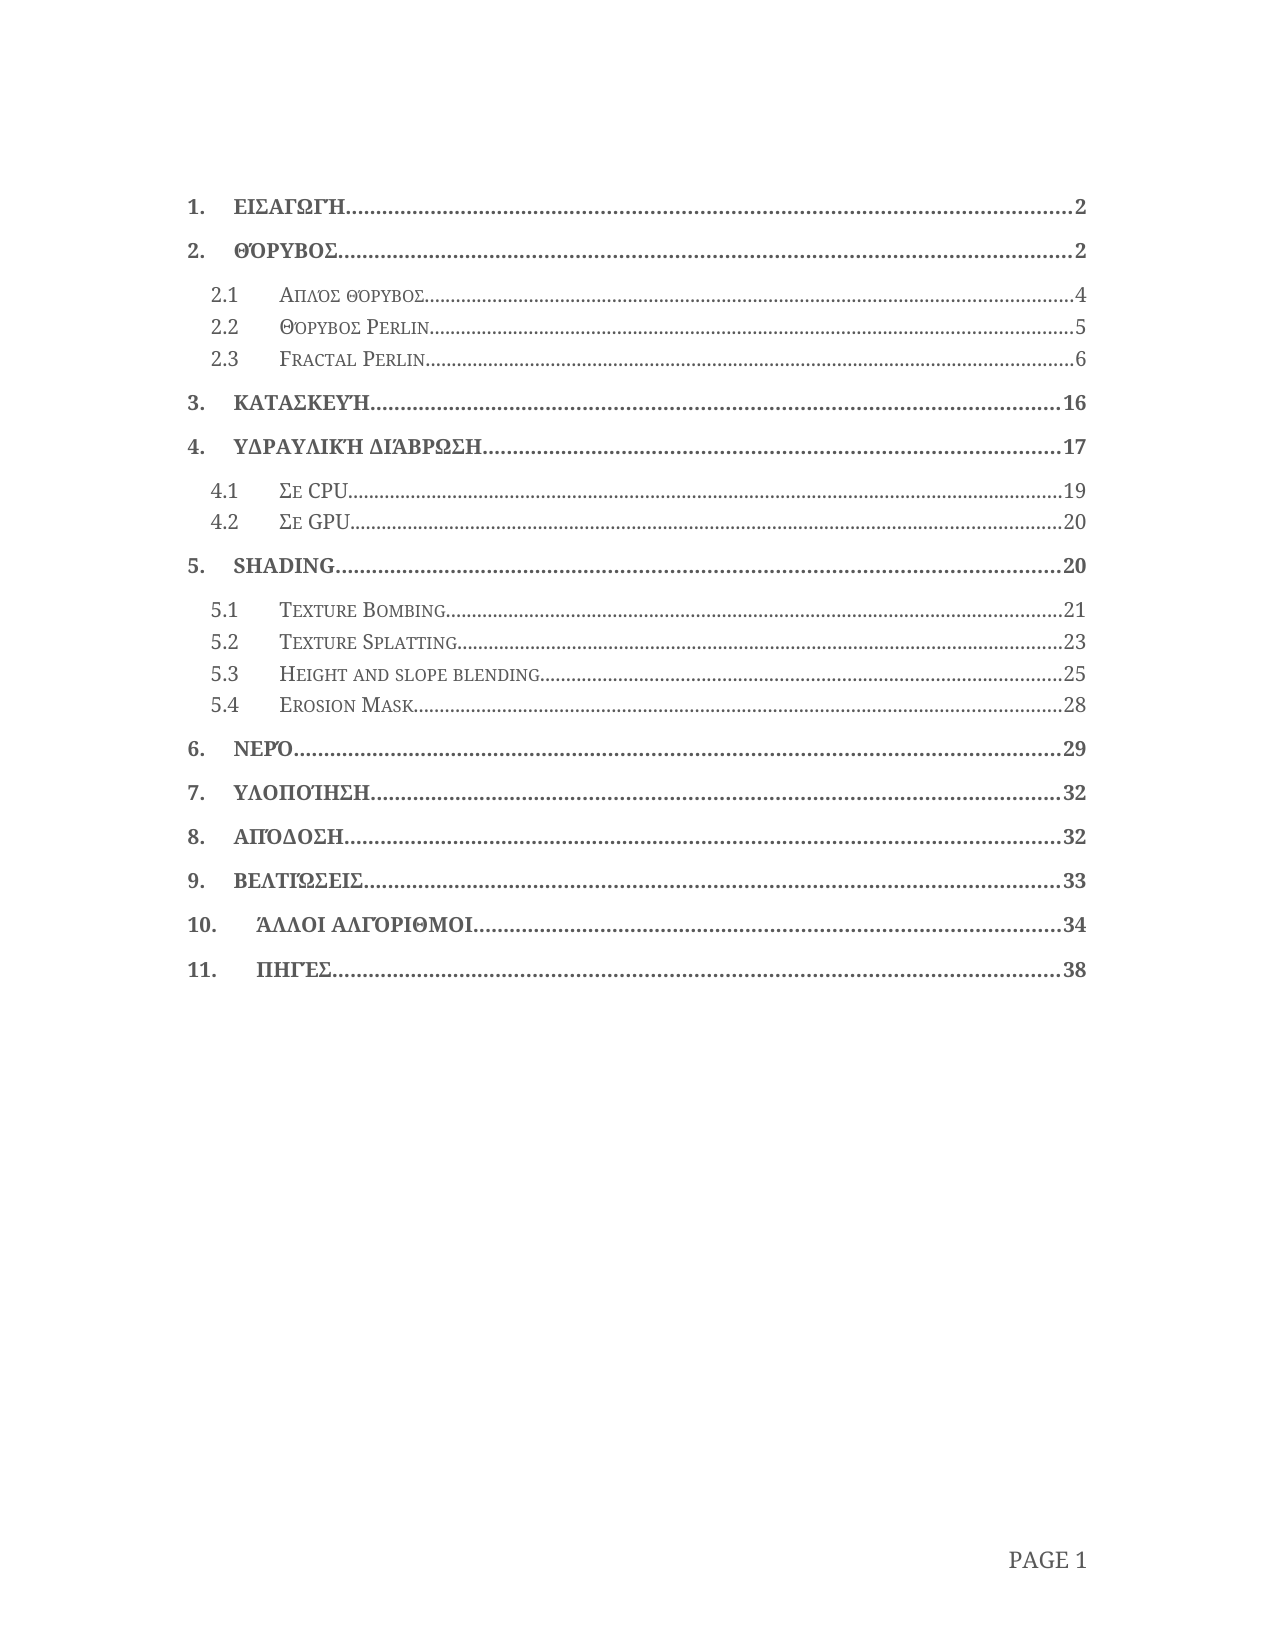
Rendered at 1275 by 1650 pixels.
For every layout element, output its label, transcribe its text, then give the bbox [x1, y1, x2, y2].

text 5.2 Texture Splatting 23 [210, 627, 1087, 656]
text 2.1 Απλός θόρυβος 4 [210, 281, 1087, 309]
text 4. Υδραυλική διάβρωση 17 [187, 432, 1087, 460]
text 3. Κατασκευή 16 [187, 388, 1087, 416]
text 11. Πηγές 38 [187, 955, 1087, 983]
text 6. Νερό 29 [187, 734, 1087, 763]
text 2.2 Θόρυβος Perlin 5 [210, 312, 1087, 341]
text 4.1 Σε CPU 19 [210, 476, 1087, 504]
text 5. Shading 20 [187, 552, 1087, 580]
text 7. Υλοποίηση 32 [187, 778, 1087, 807]
text 9. Βελτιώσεις 33 [187, 867, 1087, 895]
text 8. Απόδοση 32 [187, 822, 1087, 851]
text 5.1 Texture Bombing 21 [210, 596, 1087, 624]
text 1. Εισαγωγή 2 [187, 192, 1087, 221]
text 2. Θόρυβος 2 [187, 237, 1087, 265]
text 4.2 Σε GPU 20 [210, 507, 1087, 536]
text 2.3 Fractal Perlin 6 [210, 344, 1087, 372]
text 5.3 Height and slope blending 25 [210, 659, 1087, 687]
text 10. Άλλοι αλγόριθμοι 34 [187, 911, 1087, 939]
text 5.4 Erosion Mask 28 [210, 690, 1087, 719]
